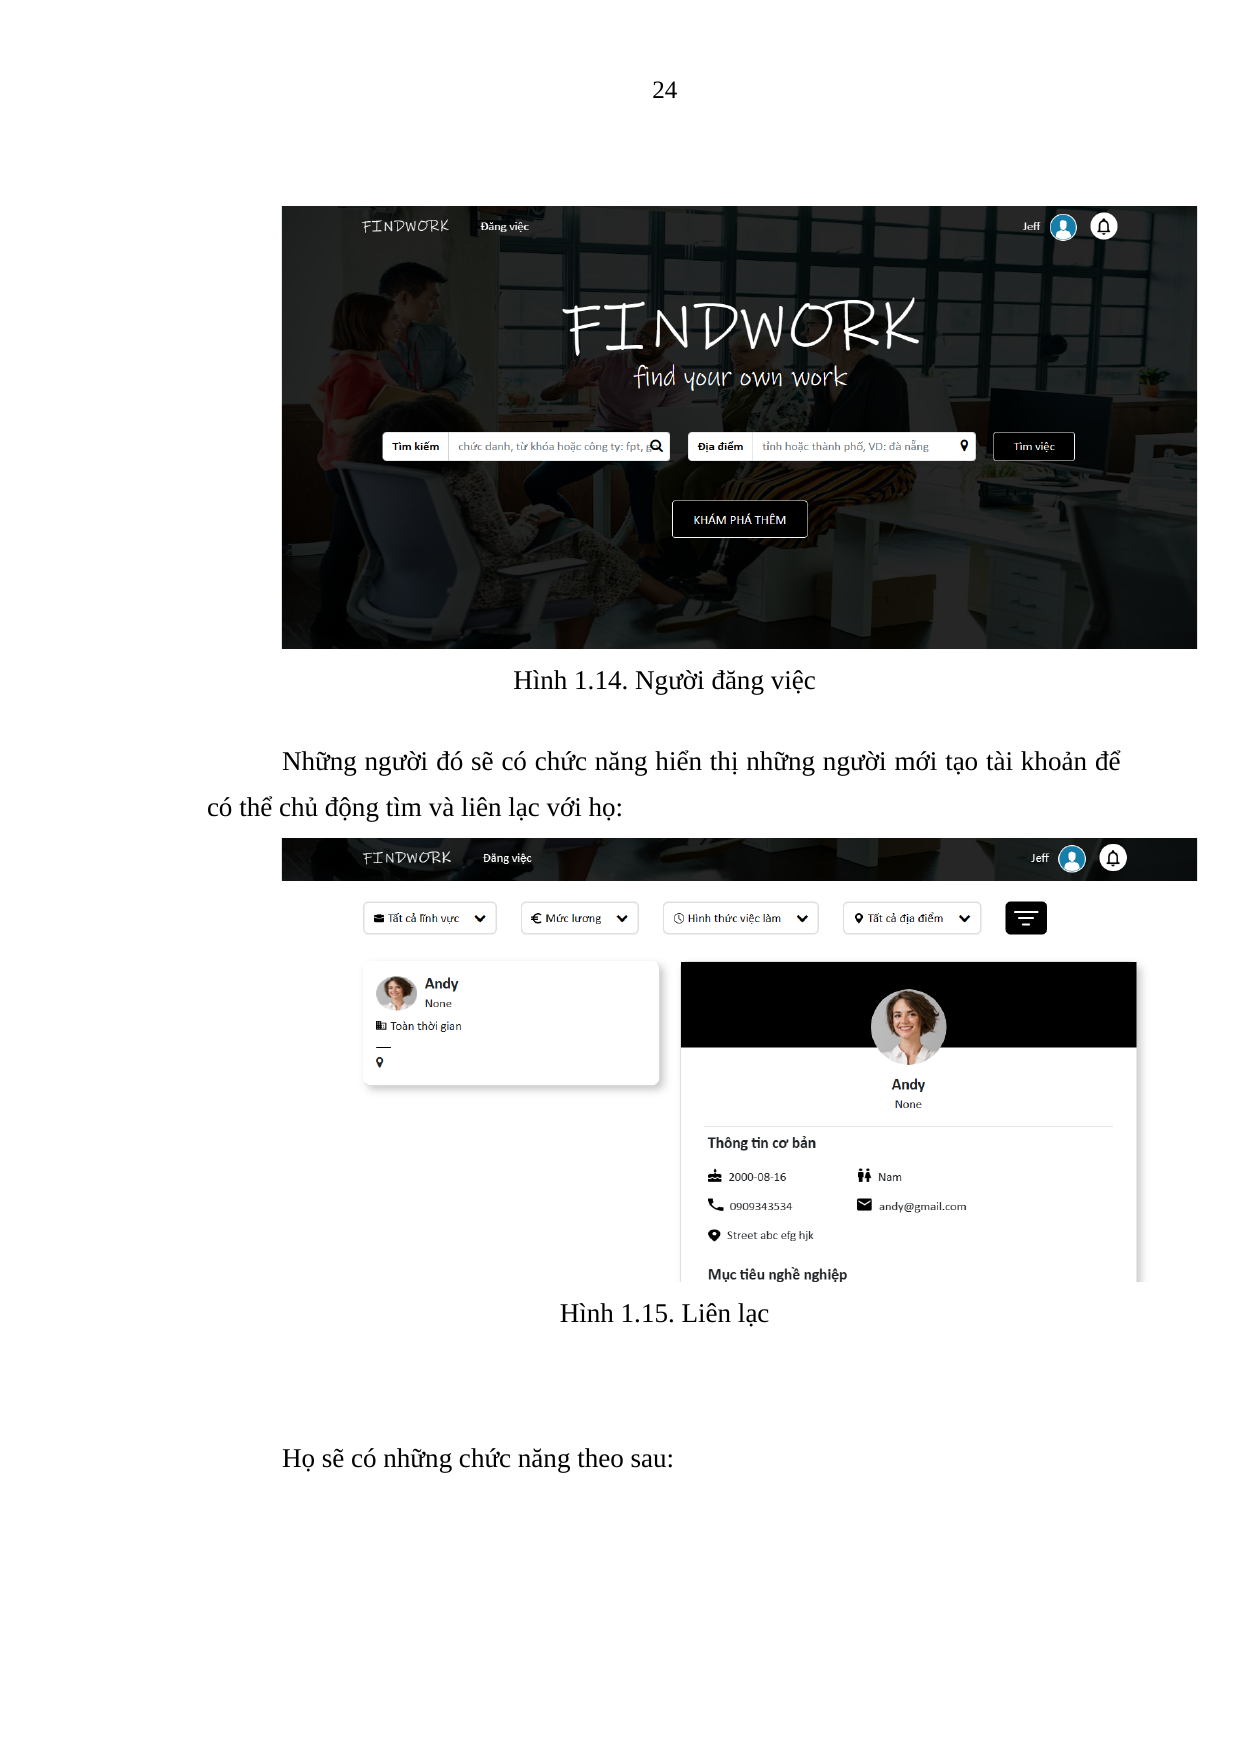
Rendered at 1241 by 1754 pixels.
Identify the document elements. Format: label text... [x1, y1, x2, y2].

text Hình 1.15. Liên lạc [207, 1297, 1122, 1328]
text Họ sẽ có những chức năng theo sau: [207, 1442, 1122, 1473]
picture [281, 838, 1198, 1282]
picture [281, 206, 1198, 649]
text Hình 1.14. Người đăng việc [207, 664, 1122, 695]
text Những người đó sẽ có chức năng hiển thị những người mới tạo tài khoản để có thể chủ động tìm và liên lạc với họ: [207, 745, 1122, 823]
